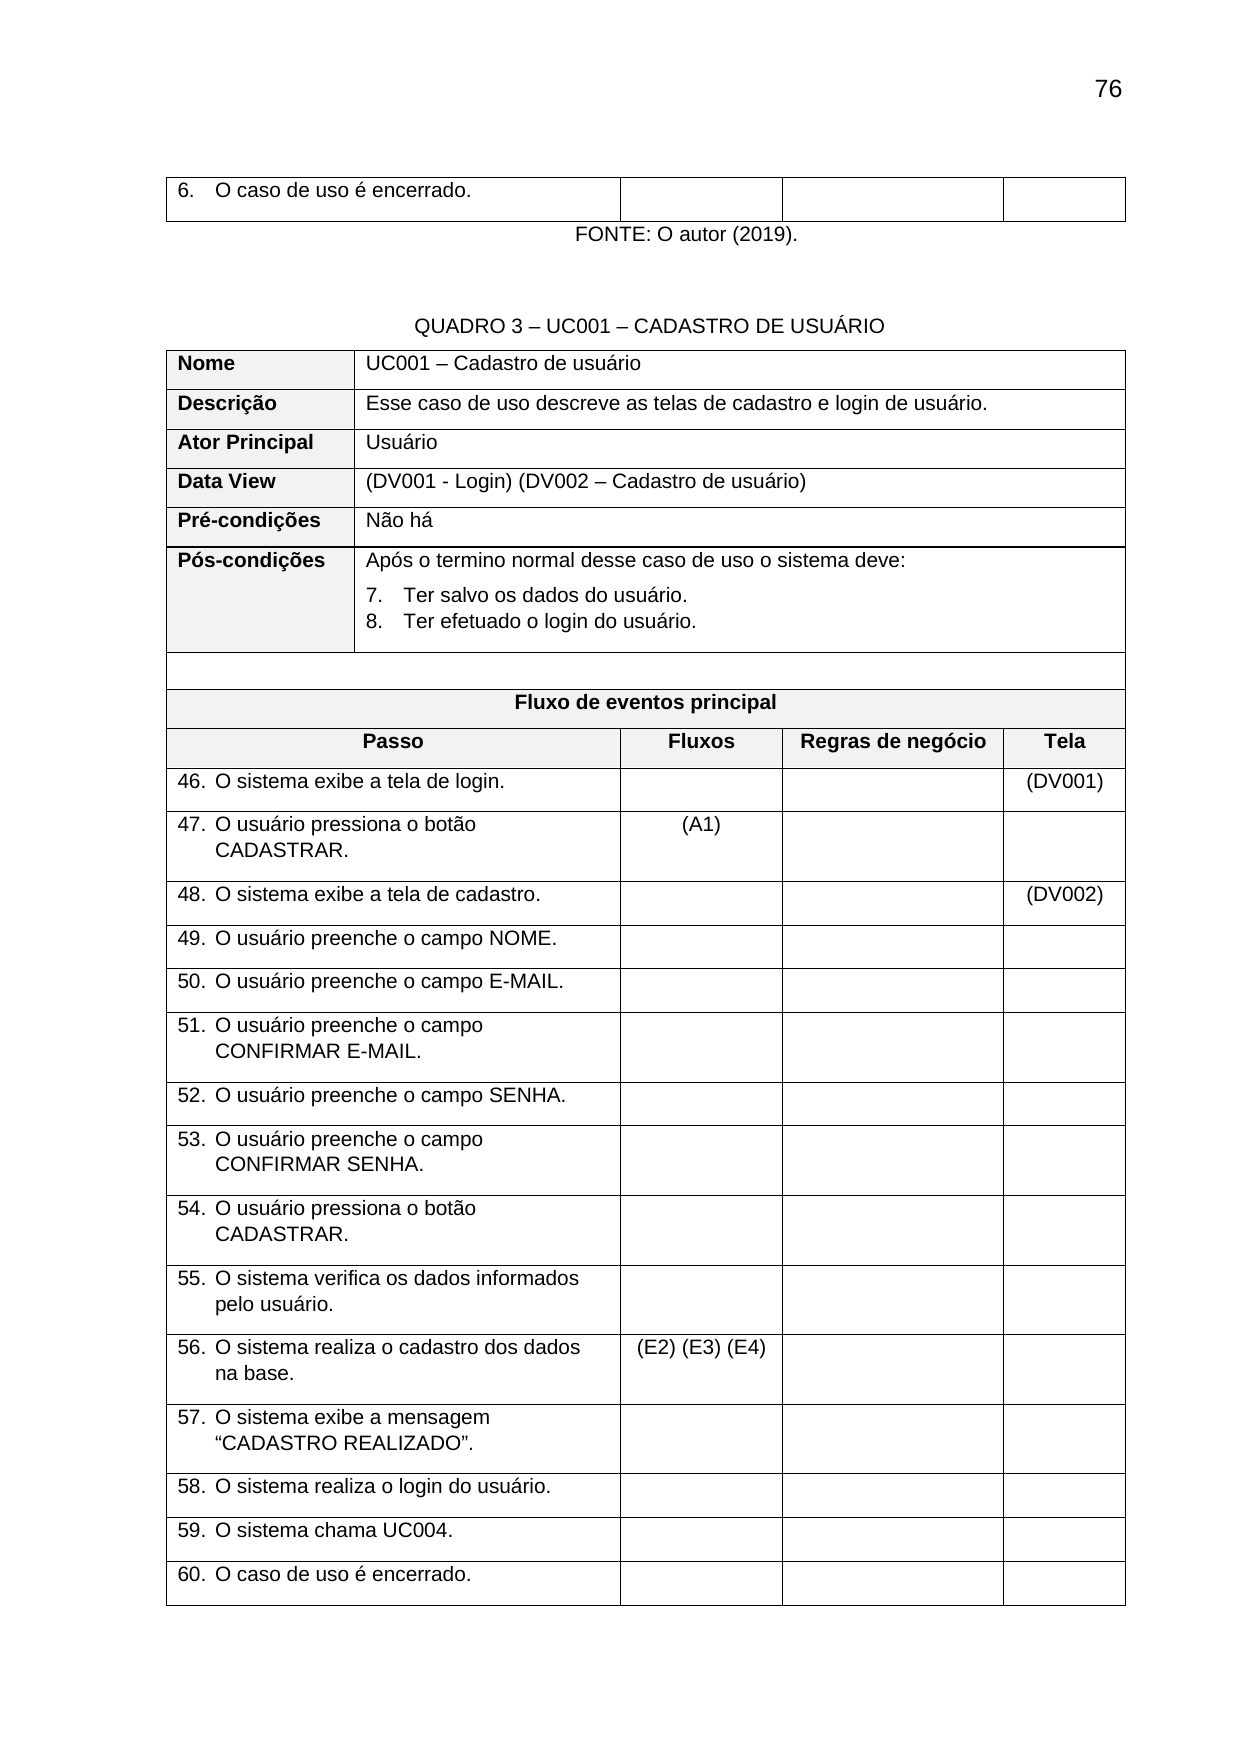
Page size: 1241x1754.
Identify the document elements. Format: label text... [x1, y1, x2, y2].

table_header UC001 – Cadastro de usuário [355, 351, 1125, 389]
table_cell [621, 882, 782, 924]
table_cell [783, 926, 1003, 968]
table_cell Após o termino normal desse caso de uso o sistema deve: Ter salvo os dados do usuário. Ter efetuado o login do usuário. [355, 548, 1125, 652]
table_cell [1004, 926, 1125, 968]
table_cell O usuário preenche o campo E-MAIL. [167, 969, 620, 1012]
table_cell O caso de uso é encerrado. [167, 178, 620, 221]
table_cell [621, 1083, 782, 1125]
table_cell [621, 1562, 782, 1604]
table_cell [1004, 812, 1125, 881]
table_cell [783, 1518, 1003, 1561]
table_cell O sistema chama UC004. [167, 1518, 620, 1561]
table_cell [783, 1266, 1003, 1334]
table_cell O sistema exibe a tela de cadastro. [167, 882, 620, 924]
table_cell [783, 1126, 1003, 1195]
table_cell [783, 1474, 1003, 1517]
table_cell [167, 653, 1125, 689]
table_cell [783, 1196, 1003, 1264]
table_cell Não há [355, 508, 1125, 546]
table_cell [1004, 1562, 1125, 1604]
table_cell [621, 1474, 782, 1517]
table_cell [783, 1335, 1003, 1404]
table_cell O sistema exibe a tela de login. [167, 769, 620, 811]
table_cell Fluxo de eventos principal [167, 690, 1125, 728]
table_cell [621, 1126, 782, 1195]
table_cell [621, 1266, 782, 1334]
table_cell [1004, 1335, 1125, 1404]
table_cell [621, 769, 782, 811]
table_cell (DV001) [1004, 769, 1125, 811]
table_cell O sistema verifica os dados informados pelo usuário. [167, 1266, 620, 1334]
table_cell [621, 1196, 782, 1264]
table_cell [1004, 1196, 1125, 1264]
table_cell [783, 1562, 1003, 1604]
table_cell [1004, 1405, 1125, 1473]
table_cell O usuário preenche o campo CONFIRMAR E-MAIL. [167, 1013, 620, 1082]
table_cell O usuário pressiona o botão CADASTRAR. [167, 1196, 620, 1264]
table_cell [1004, 1126, 1125, 1195]
table_cell [621, 1013, 782, 1082]
table_cell O sistema realiza o login do usuário. [167, 1474, 620, 1517]
table_cell [1004, 969, 1125, 1012]
table_cell [621, 1518, 782, 1561]
table_cell [783, 812, 1003, 881]
table_cell [783, 769, 1003, 811]
table_cell [783, 1405, 1003, 1473]
table_cell [1004, 1083, 1125, 1125]
table_cell [783, 1083, 1003, 1125]
table_cell [783, 1013, 1003, 1082]
table_cell Pós-condições [167, 548, 354, 652]
table_cell Descrição [167, 390, 354, 428]
table_cell [621, 969, 782, 1012]
table_cell O usuário pressiona o botão CADASTRAR. [167, 812, 620, 881]
table_cell O sistema realiza o cadastro dos dados na base. [167, 1335, 620, 1404]
table_cell [783, 178, 1003, 221]
table_cell (E2) (E3) (E4) [621, 1335, 782, 1404]
table_cell [621, 926, 782, 968]
text QUADRO 3 – UC001 – CADASTRO DE USUÁRIO [177, 313, 1122, 337]
table_cell [1004, 1518, 1125, 1561]
table_cell [1004, 1013, 1125, 1082]
table_cell [1004, 1474, 1125, 1517]
table_cell Pré-condições [167, 508, 354, 546]
table_cell O usuário preenche o campo NOME. [167, 926, 620, 968]
table_cell O caso de uso é encerrado. [167, 1562, 620, 1604]
table_cell (DV001 - Login) (DV002 – Cadastro de usuário) [355, 469, 1125, 507]
table_cell O usuário preenche o campo SENHA. [167, 1083, 620, 1125]
table_cell [783, 969, 1003, 1012]
table_cell O sistema exibe a mensagem “CADASTRO REALIZADO”. [167, 1405, 620, 1473]
table_cell [1004, 1266, 1125, 1334]
table_cell [621, 1405, 782, 1473]
table_cell [1004, 178, 1125, 221]
table_cell O usuário preenche o campo CONFIRMAR SENHA. [167, 1126, 620, 1195]
table_cell [783, 882, 1003, 924]
text FONTE: O autor (2019). [177, 222, 1122, 246]
table_cell Usuário [355, 430, 1125, 468]
table_cell Passo [167, 729, 620, 767]
table_cell Esse caso de uso descreve as telas de cadastro e login de usuário. [355, 390, 1125, 428]
table_cell [621, 178, 782, 221]
table_cell Regras de negócio [783, 729, 1003, 767]
table_cell (A1) [621, 812, 782, 881]
table_cell Ator Principal [167, 430, 354, 468]
table_cell Fluxos [621, 729, 782, 767]
table_header Nome [167, 351, 354, 389]
table_cell Data View [167, 469, 354, 507]
table_cell Tela [1004, 729, 1125, 767]
table_cell (DV002) [1004, 882, 1125, 924]
